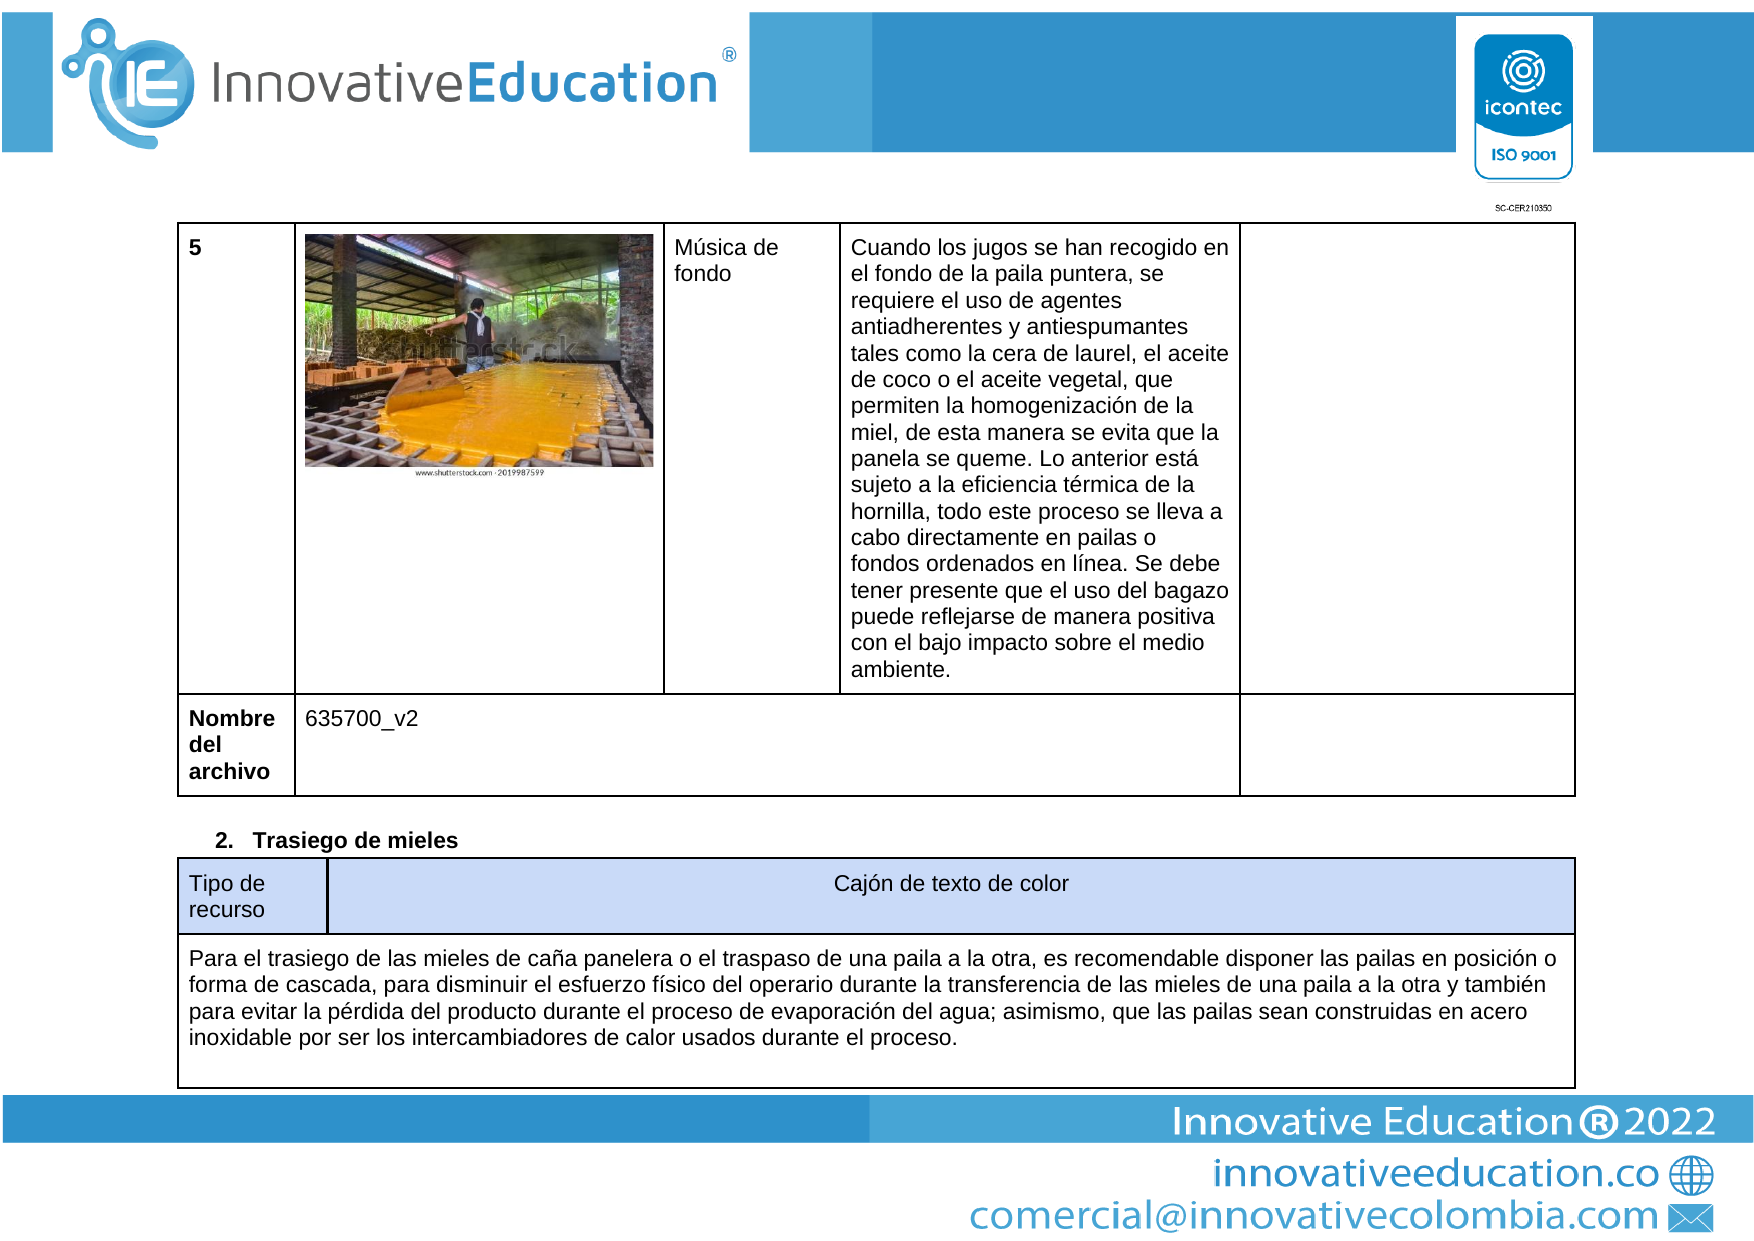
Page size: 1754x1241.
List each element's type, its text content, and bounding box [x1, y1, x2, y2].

picture [1471, 32, 1576, 214]
table_cell Música de fondo [665, 224, 839, 692]
table_cell 5 [179, 224, 294, 692]
picture [2, 0, 1754, 166]
list Trasiego de mieles [215, 827, 1577, 853]
table_cell [1241, 224, 1574, 692]
table_header Tipo de recurso [179, 859, 326, 933]
table_cell [296, 224, 663, 692]
picture [305, 234, 654, 478]
table_cell [1241, 695, 1574, 794]
table_cell Cuando los jugos se han recogido en el fondo de la paila puntera, se requiere el uso de agentes antiadherentes y antiespumantes tales como la cera de laurel, el aceite de coco o el aceite vegetal, que permiten la homogenización de la miel, de esta manera se evita que la panela se queme. Lo anterior está sujeto a la eficiencia térmica de la hornilla, todo este proceso se lleva a cabo directamente en pailas o fondos ordenados en línea. Se debe tener presente que el uso del bagazo puede reflejarse de manera positiva con el bajo impacto sobre el medio ambiente. [841, 224, 1239, 692]
table_cell Nombre del archivo [179, 695, 294, 794]
table_cell 635700_v2 [296, 695, 1239, 794]
table_header Cajón de texto de color [329, 859, 1574, 933]
picture [2, 1093, 1754, 1239]
